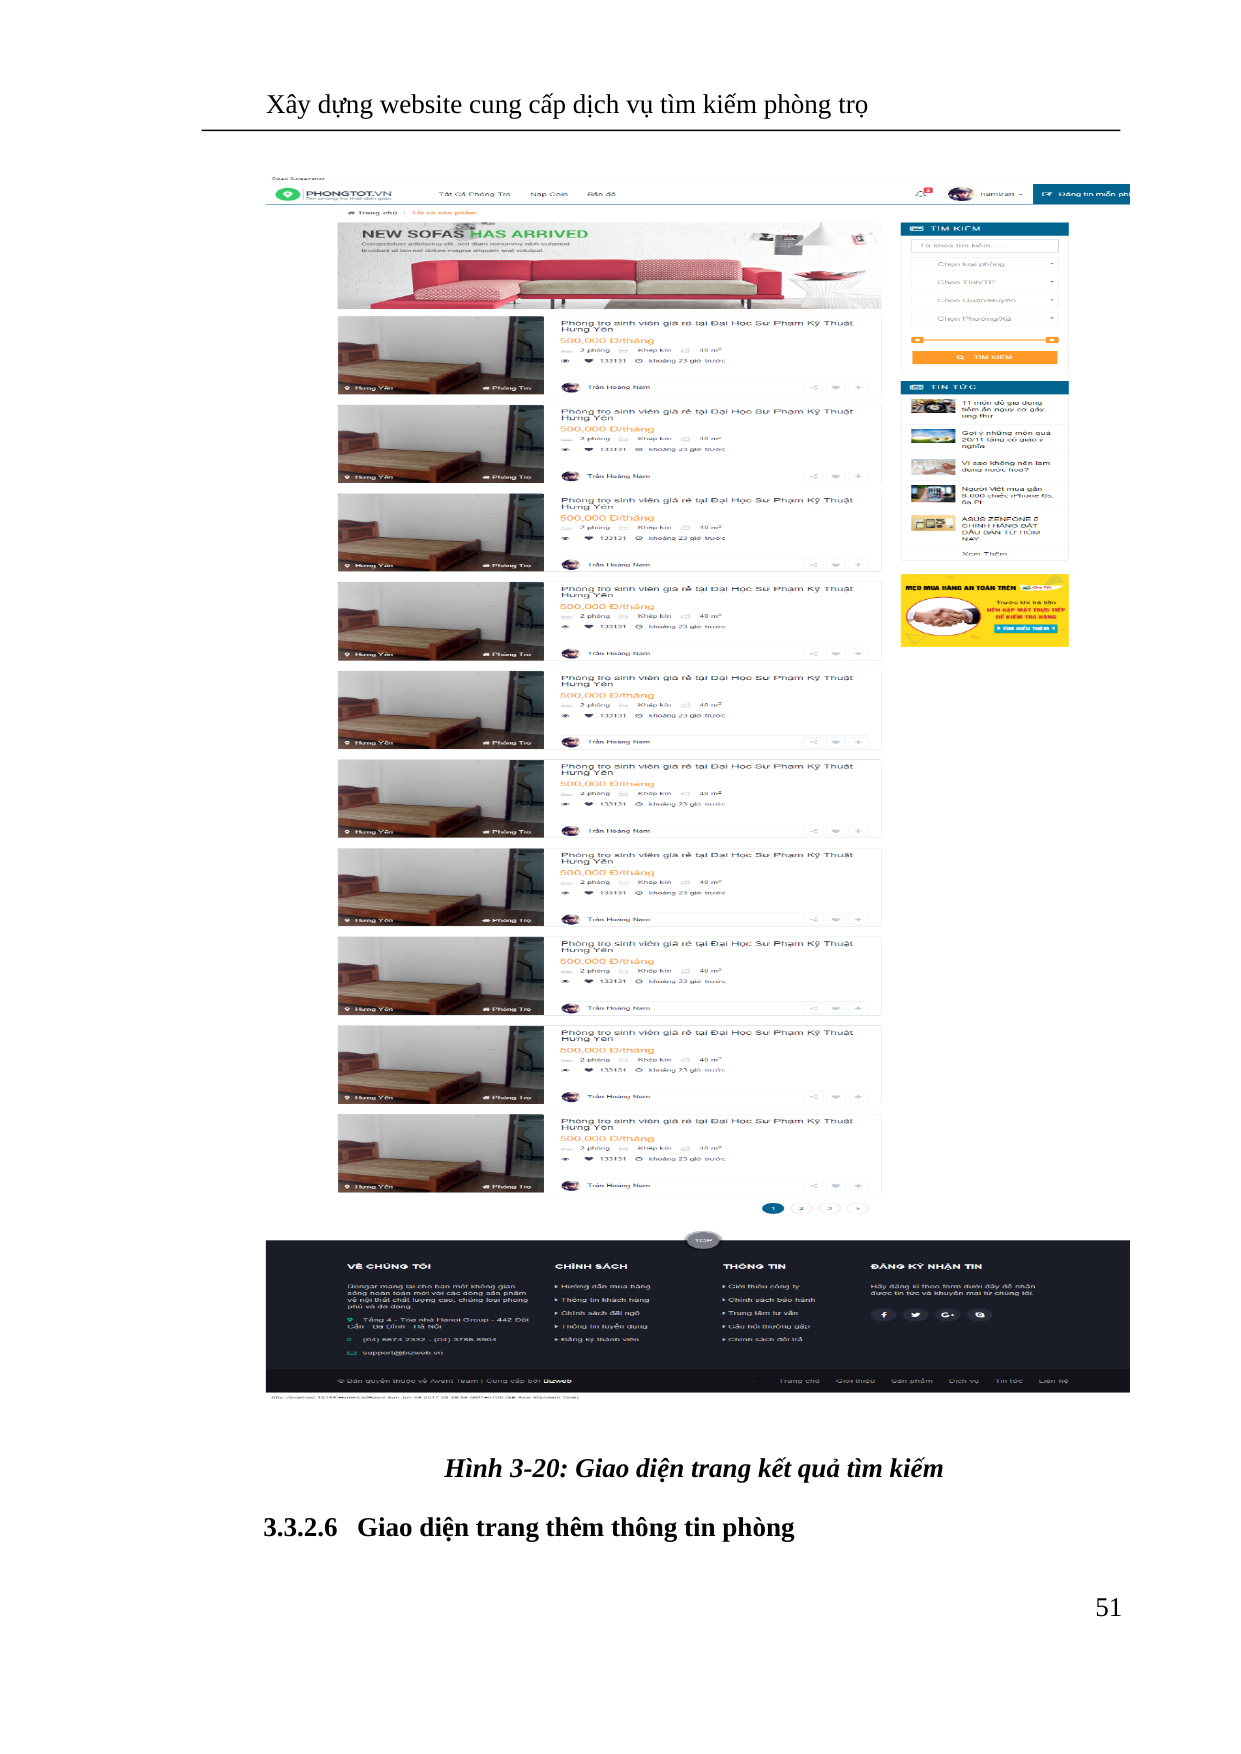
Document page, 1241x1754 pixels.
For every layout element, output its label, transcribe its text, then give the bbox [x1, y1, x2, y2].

text Giao diện trang thêm thông tin phòng [263, 1511, 1122, 1542]
picture [265, 177, 1130, 1399]
